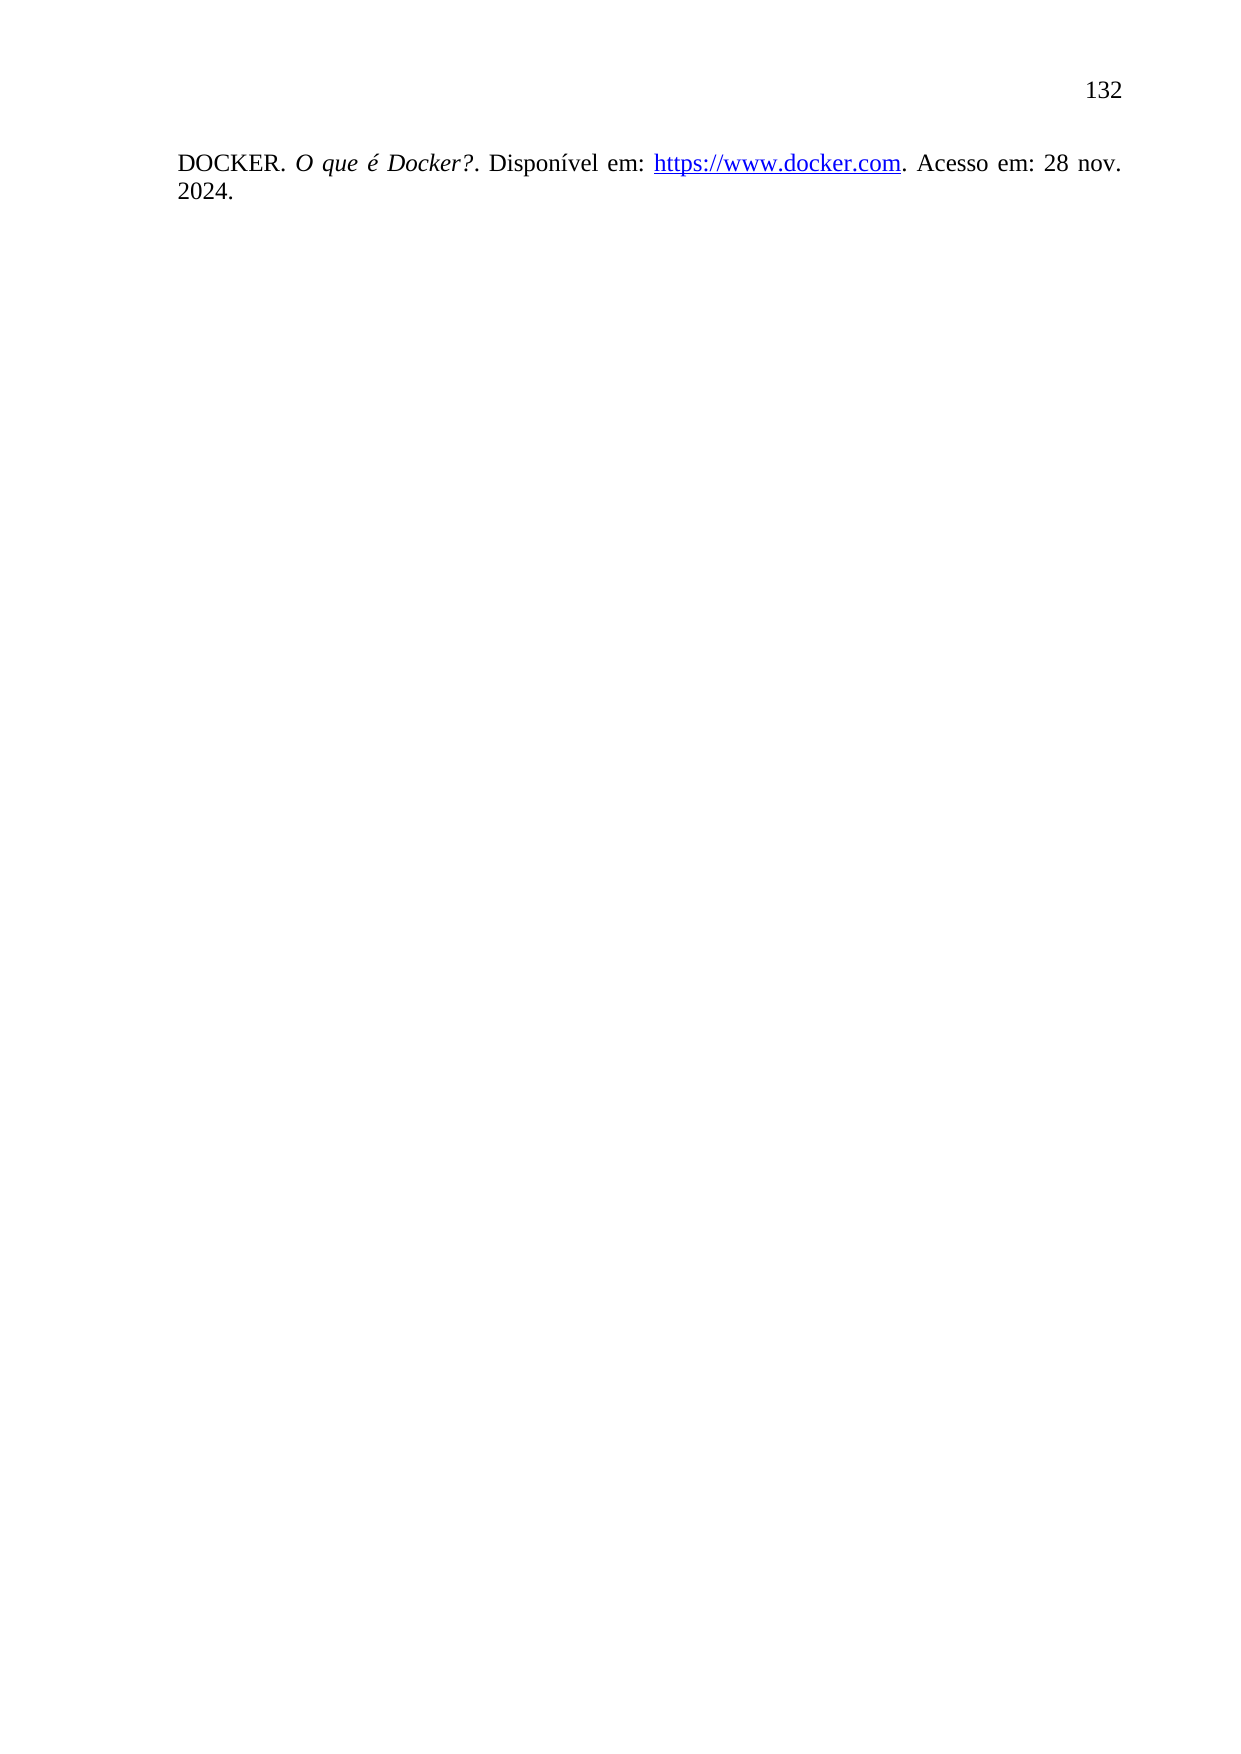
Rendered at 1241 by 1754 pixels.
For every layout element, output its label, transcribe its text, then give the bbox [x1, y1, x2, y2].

text DOCKER. O que é Docker?. Disponível em: https://www.docker.com. Acesso em: 28 nov. 2024. [177, 148, 1122, 205]
